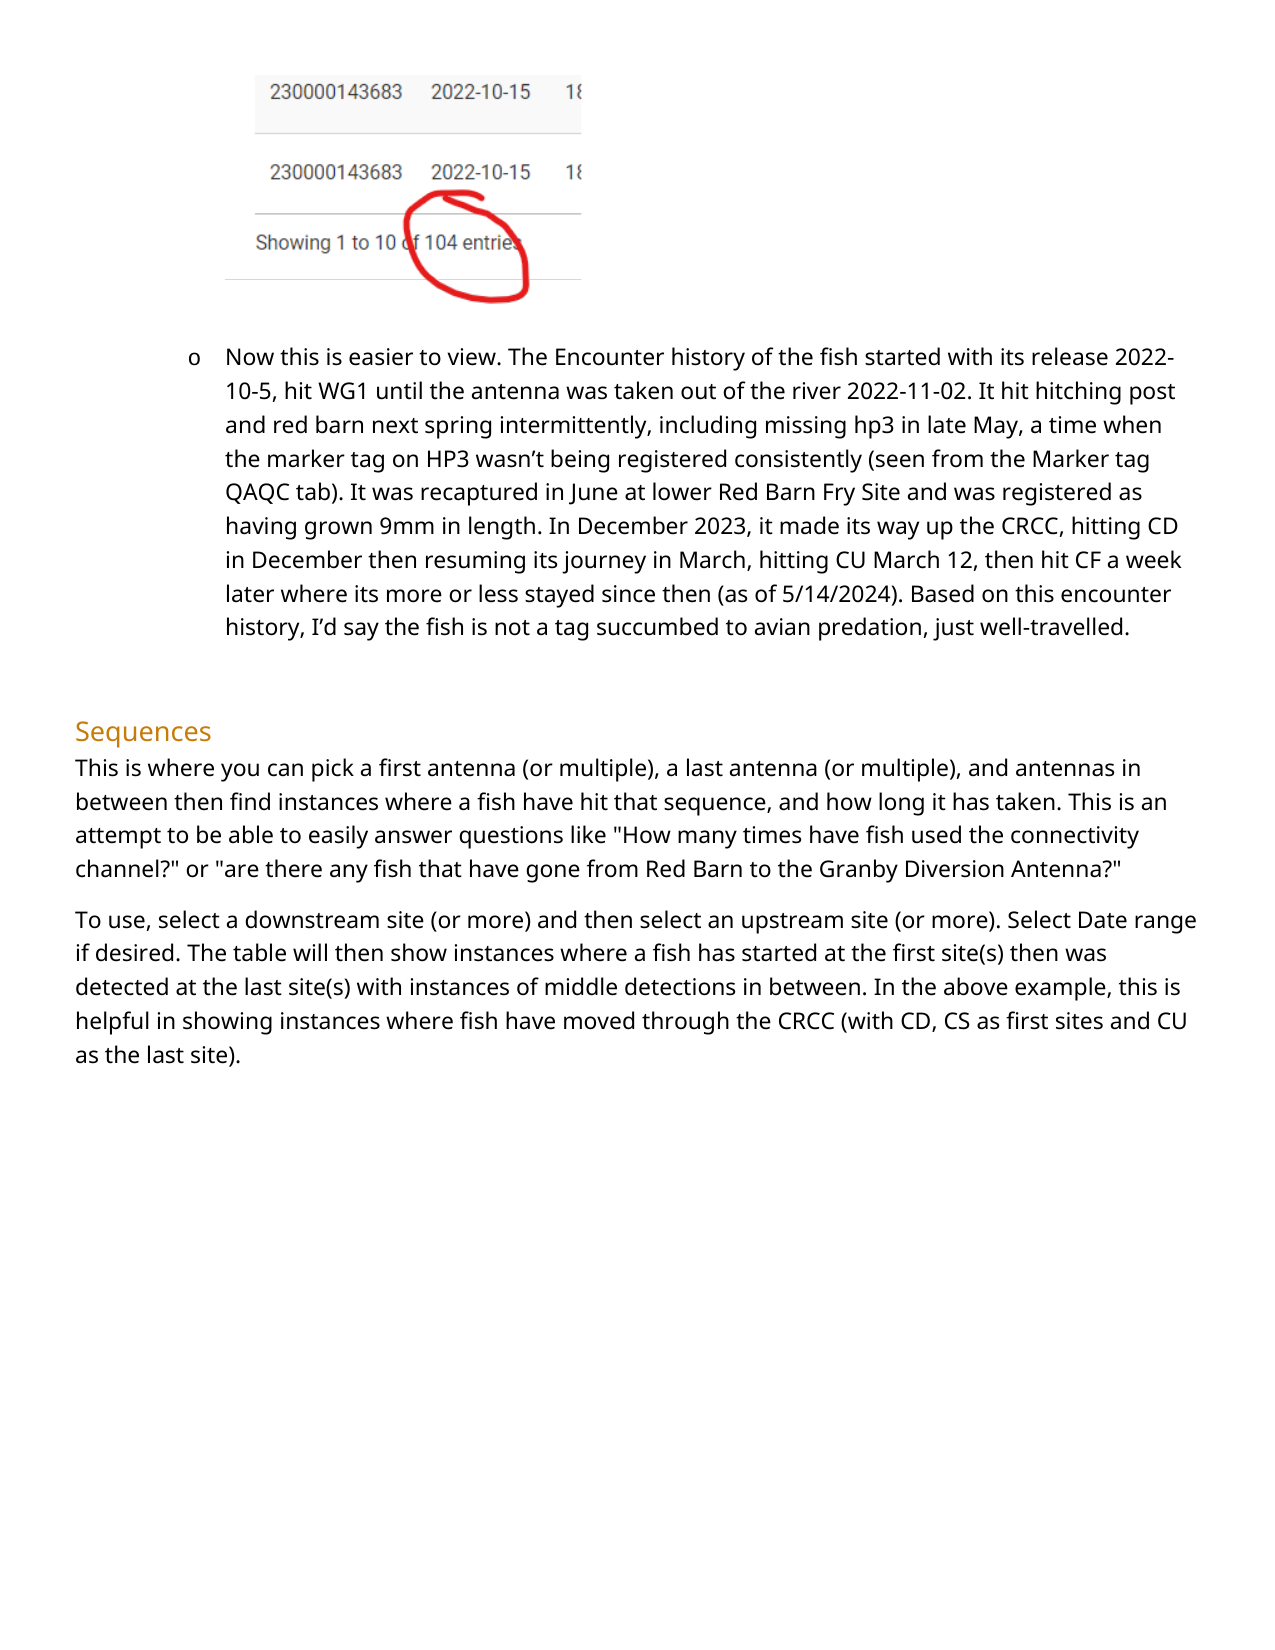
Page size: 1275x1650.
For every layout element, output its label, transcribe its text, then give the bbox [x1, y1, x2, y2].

list Now this is easier to view. The Encounter history of the fish started with its release 2022-10-5, hit WG1 until the antenna was taken out of the river 2022-11-02. It hit hitching post and red barn next spring intermittently, including missing hp3 in late May, a time when the marker tag on HP3 wasn’t being registered consistently (seen from the Marker tag QAQC tab). It was recaptured in June at lower Red Barn Fry Site and was registered as having grown 9mm in length. In December 2023, it made its way up the CRCC, hitting CD in December then resuming its journey in March, hitting CU March 12, then hit CF a week later where its more or less stayed since then (as of 5/14/2024). Based on this encounter history, I’d say the fish is not a tag succumbed to avian predation, just well-travelled. [187, 341, 1200, 643]
picture [225, 75, 582, 305]
text This is where you can pick a first antenna (or multiple), a last antenna (or multiple), and antennas in between then find instances where a fish have hit that sequence, and how long it has taken. This is an attempt to be able to easily answer questions like "How many times have fish used the connectivity channel?" or "are there any fish that have gone from Red Barn to the Granby Diversion Antenna?" [75, 752, 1200, 884]
subtitle Sequences [75, 712, 1200, 749]
text To use, select a downstream site (or more) and then select an upstream site (or more). Select Date range if desired. The table will then show instances where a fish has started at the first site(s) then was detected at the last site(s) with instances of middle detections in between. In the above example, this is helpful in showing instances where fish have moved through the CRCC (with CD, CS as first sites and CU as the last site). [75, 904, 1200, 1070]
